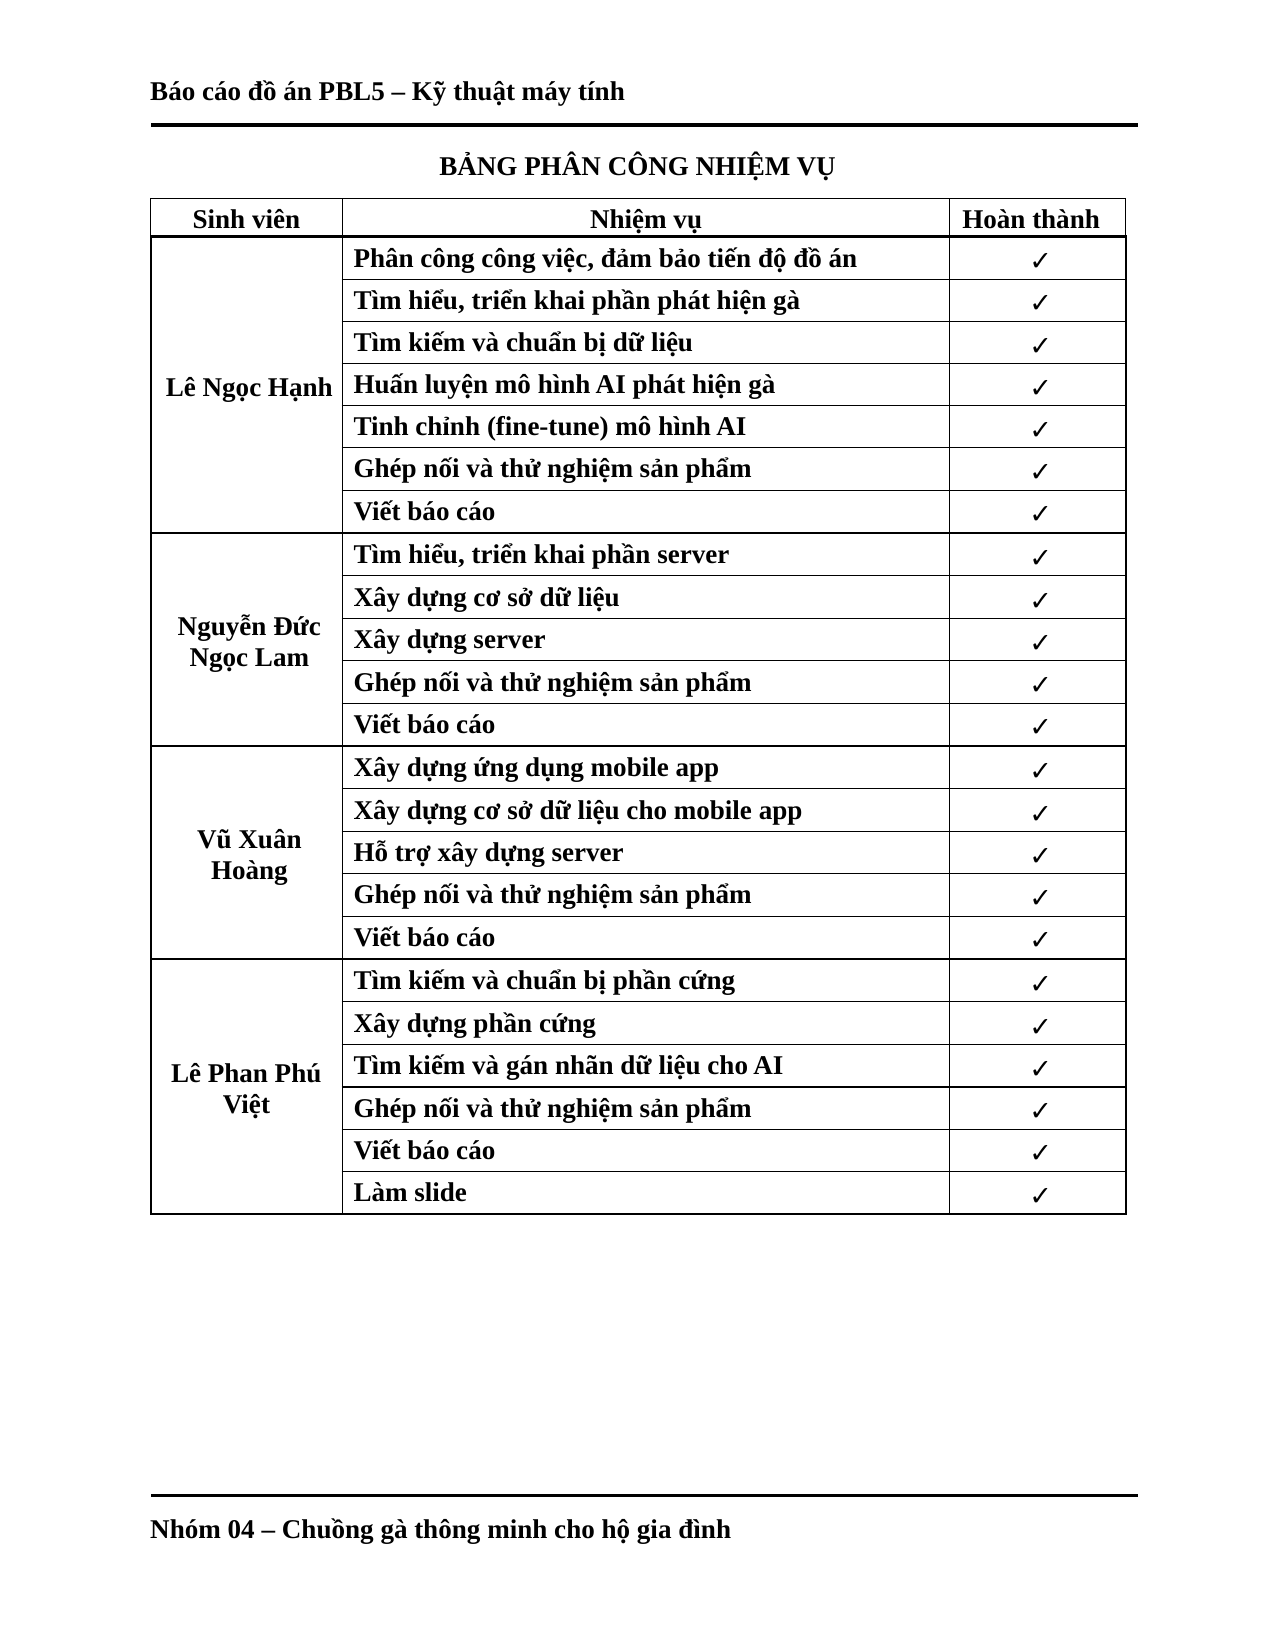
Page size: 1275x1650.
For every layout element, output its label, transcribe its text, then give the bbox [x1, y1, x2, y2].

table_cell ✓ [950, 491, 1125, 532]
table_cell ✓ [950, 789, 1125, 831]
table_cell Tìm kiếm và chuẩn bị dữ liệu [343, 322, 949, 363]
table_cell ✓ [950, 1045, 1125, 1086]
table_cell Tìm hiểu, triển khai phần server [343, 534, 949, 575]
table_cell Viết báo cáo [343, 1130, 949, 1171]
table_cell ✓ [950, 238, 1125, 278]
table_cell ✓ [950, 832, 1125, 873]
table_cell Lê Ngọc Hạnh [152, 238, 342, 532]
table_cell ✓ [950, 874, 1125, 916]
table_cell Viết báo cáo [343, 491, 949, 532]
table_cell Nguyễn Đức Ngọc Lam [152, 534, 342, 745]
table_cell ✓ [950, 1172, 1125, 1213]
table_cell ✓ [950, 917, 1125, 958]
table_cell Lê Phan Phú Việt [152, 960, 342, 1213]
table_cell Xây dựng ứng dụng mobile app [343, 747, 949, 788]
text BẢNG PHÂN CÔNG NHIỆM VỤ [150, 150, 1125, 181]
table_cell Ghép nối và thử nghiệm sản phẩm [343, 874, 949, 916]
table_cell ✓ [950, 747, 1125, 788]
table_header Hoàn thành [950, 199, 1125, 235]
table_cell Làm slide [343, 1172, 949, 1213]
table_cell ✓ [950, 406, 1125, 447]
table_cell ✓ [950, 322, 1125, 363]
table_header Sinh viên [151, 199, 342, 235]
table_cell Hỗ trợ xây dựng server [343, 832, 949, 873]
table_header Nhiệm vụ [343, 199, 949, 235]
table_cell Viết báo cáo [343, 917, 949, 958]
table_cell Tinh chỉnh (fine-tune) mô hình AI [343, 406, 949, 447]
table_cell ✓ [950, 1002, 1125, 1044]
table_cell Xây dựng phần cứng [343, 1002, 949, 1044]
table_cell Huấn luyện mô hình AI phát hiện gà [343, 364, 949, 405]
table_cell ✓ [950, 576, 1125, 618]
table_cell Ghép nối và thử nghiệm sản phẩm [343, 448, 949, 489]
table_cell Xây dựng server [343, 619, 949, 660]
table_cell Ghép nối và thử nghiệm sản phẩm [343, 661, 949, 702]
table_cell ✓ [950, 1130, 1125, 1171]
table_cell ✓ [950, 280, 1125, 321]
table_cell ✓ [950, 1088, 1125, 1128]
table_cell Tìm hiểu, triển khai phần phát hiện gà [343, 280, 949, 321]
table_cell Viết báo cáo [343, 704, 949, 745]
table_cell Phân công công việc, đảm bảo tiến độ đồ án [343, 238, 949, 278]
table_cell Tìm kiếm và chuẩn bị phần cứng [343, 960, 949, 1001]
table_cell ✓ [950, 534, 1125, 575]
table_cell Vũ Xuân Hoàng [152, 747, 342, 958]
table_cell ✓ [950, 960, 1125, 1001]
table_cell Xây dựng cơ sở dữ liệu [343, 576, 949, 618]
table_cell ✓ [950, 661, 1125, 702]
table_cell ✓ [950, 448, 1125, 489]
table_cell Ghép nối và thử nghiệm sản phẩm [343, 1088, 949, 1128]
table_cell ✓ [950, 704, 1125, 745]
table_cell ✓ [950, 364, 1125, 405]
table_cell ✓ [950, 619, 1125, 660]
table_cell Xây dựng cơ sở dữ liệu cho mobile app [343, 789, 949, 831]
table_cell Tìm kiếm và gán nhãn dữ liệu cho AI [343, 1045, 949, 1086]
